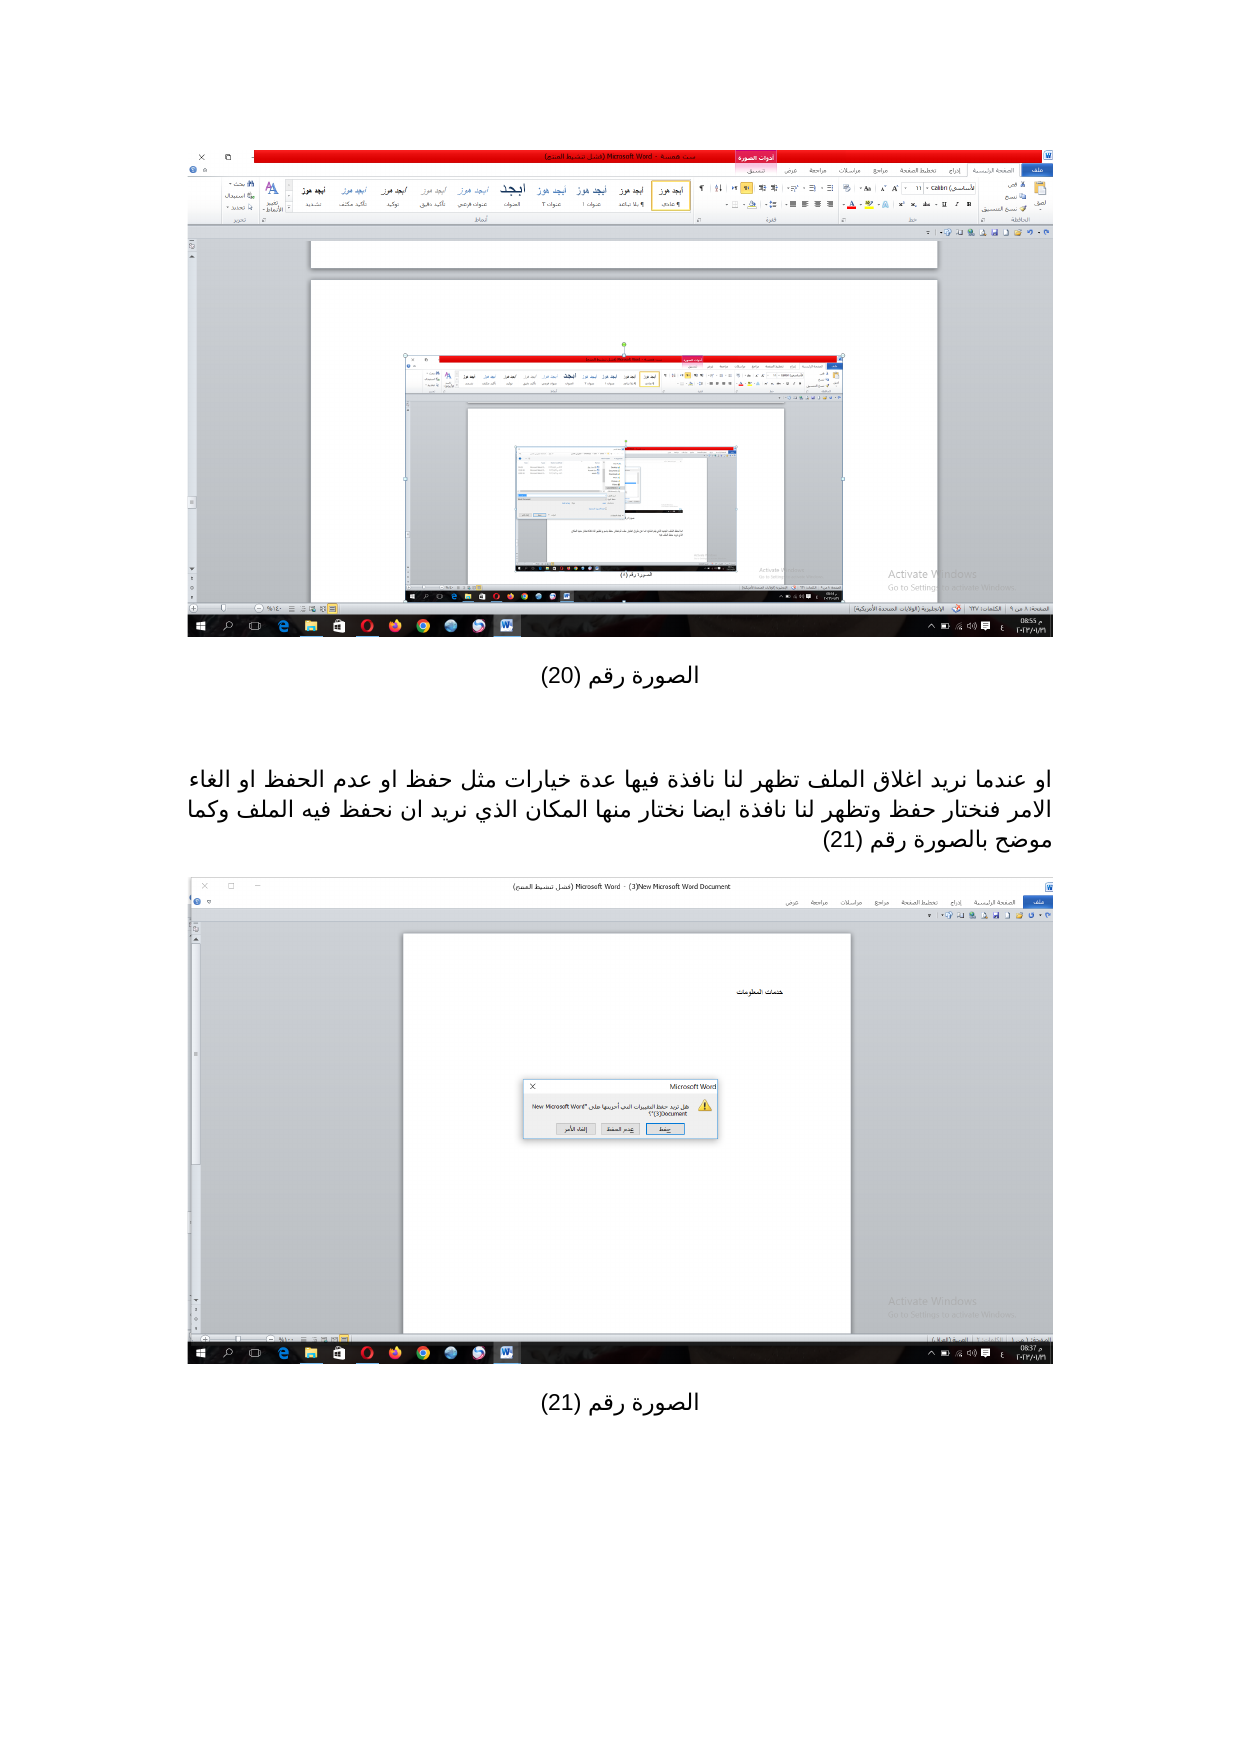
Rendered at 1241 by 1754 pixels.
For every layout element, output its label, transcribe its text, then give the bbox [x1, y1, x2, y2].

text او عندما نريد اغلاق الملف تظهر لنا نافذة فيها عدة خيارات مثل حفظ او عدم الحفظ او الغاء الامر فنختار حفظ وتظهر لنا نافذة ايضا نختار منها المكان الذي نريد ان نحفظ فيه الملف وكما موضح بالصورة رقم (21) [187, 766, 1053, 852]
text الصورة رقم (20) [187, 662, 1053, 688]
picture [187, 877, 1053, 1364]
picture [187, 150, 1053, 637]
text الصورة رقم (21) [187, 1389, 1053, 1415]
